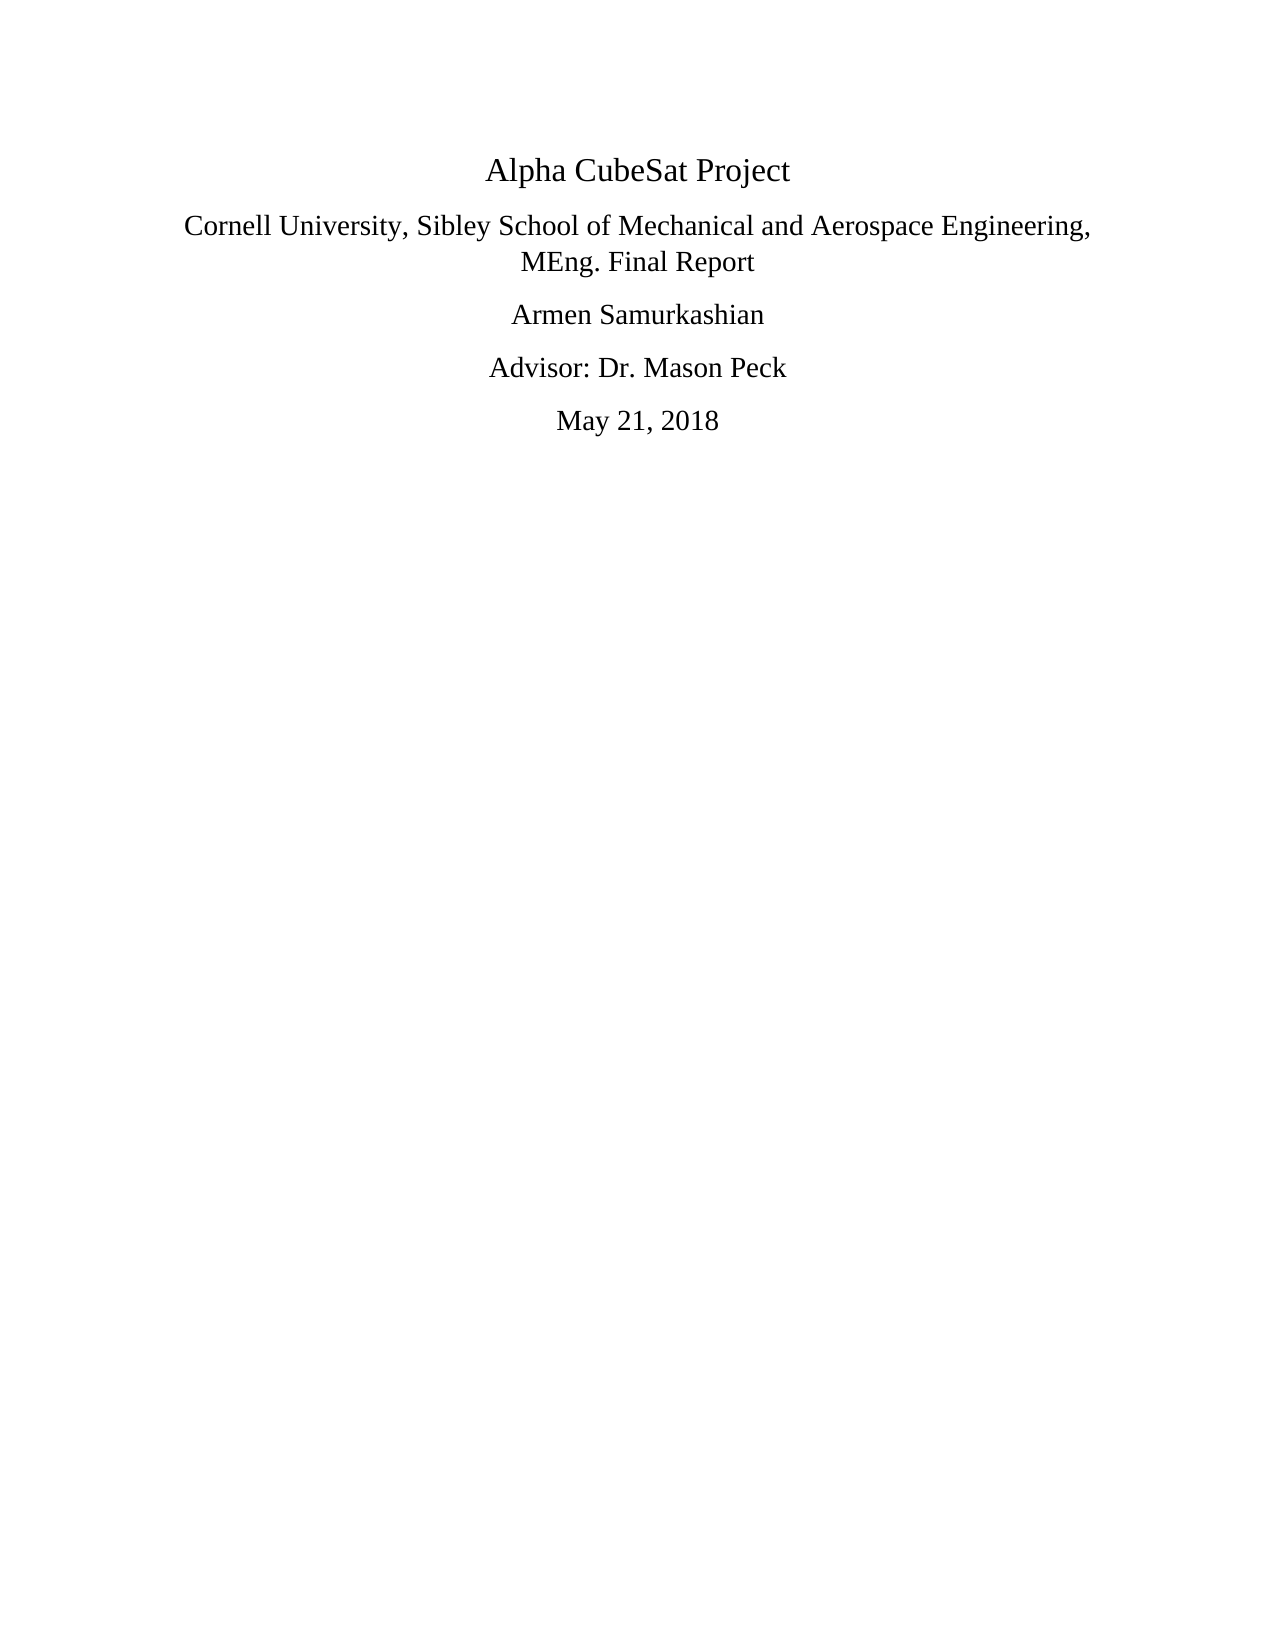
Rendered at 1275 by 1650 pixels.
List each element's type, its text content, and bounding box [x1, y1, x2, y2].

text Alpha CubeSat Project [150, 150, 1125, 188]
text Cornell University, Sibley School of Mechanical and Aerospace Engineering, MEng. Final Report [150, 208, 1125, 278]
text May 21, 2018 [150, 403, 1125, 436]
text Armen Samurkashian [150, 297, 1125, 331]
text Advisor: Dr. Mason Peck [150, 350, 1125, 383]
